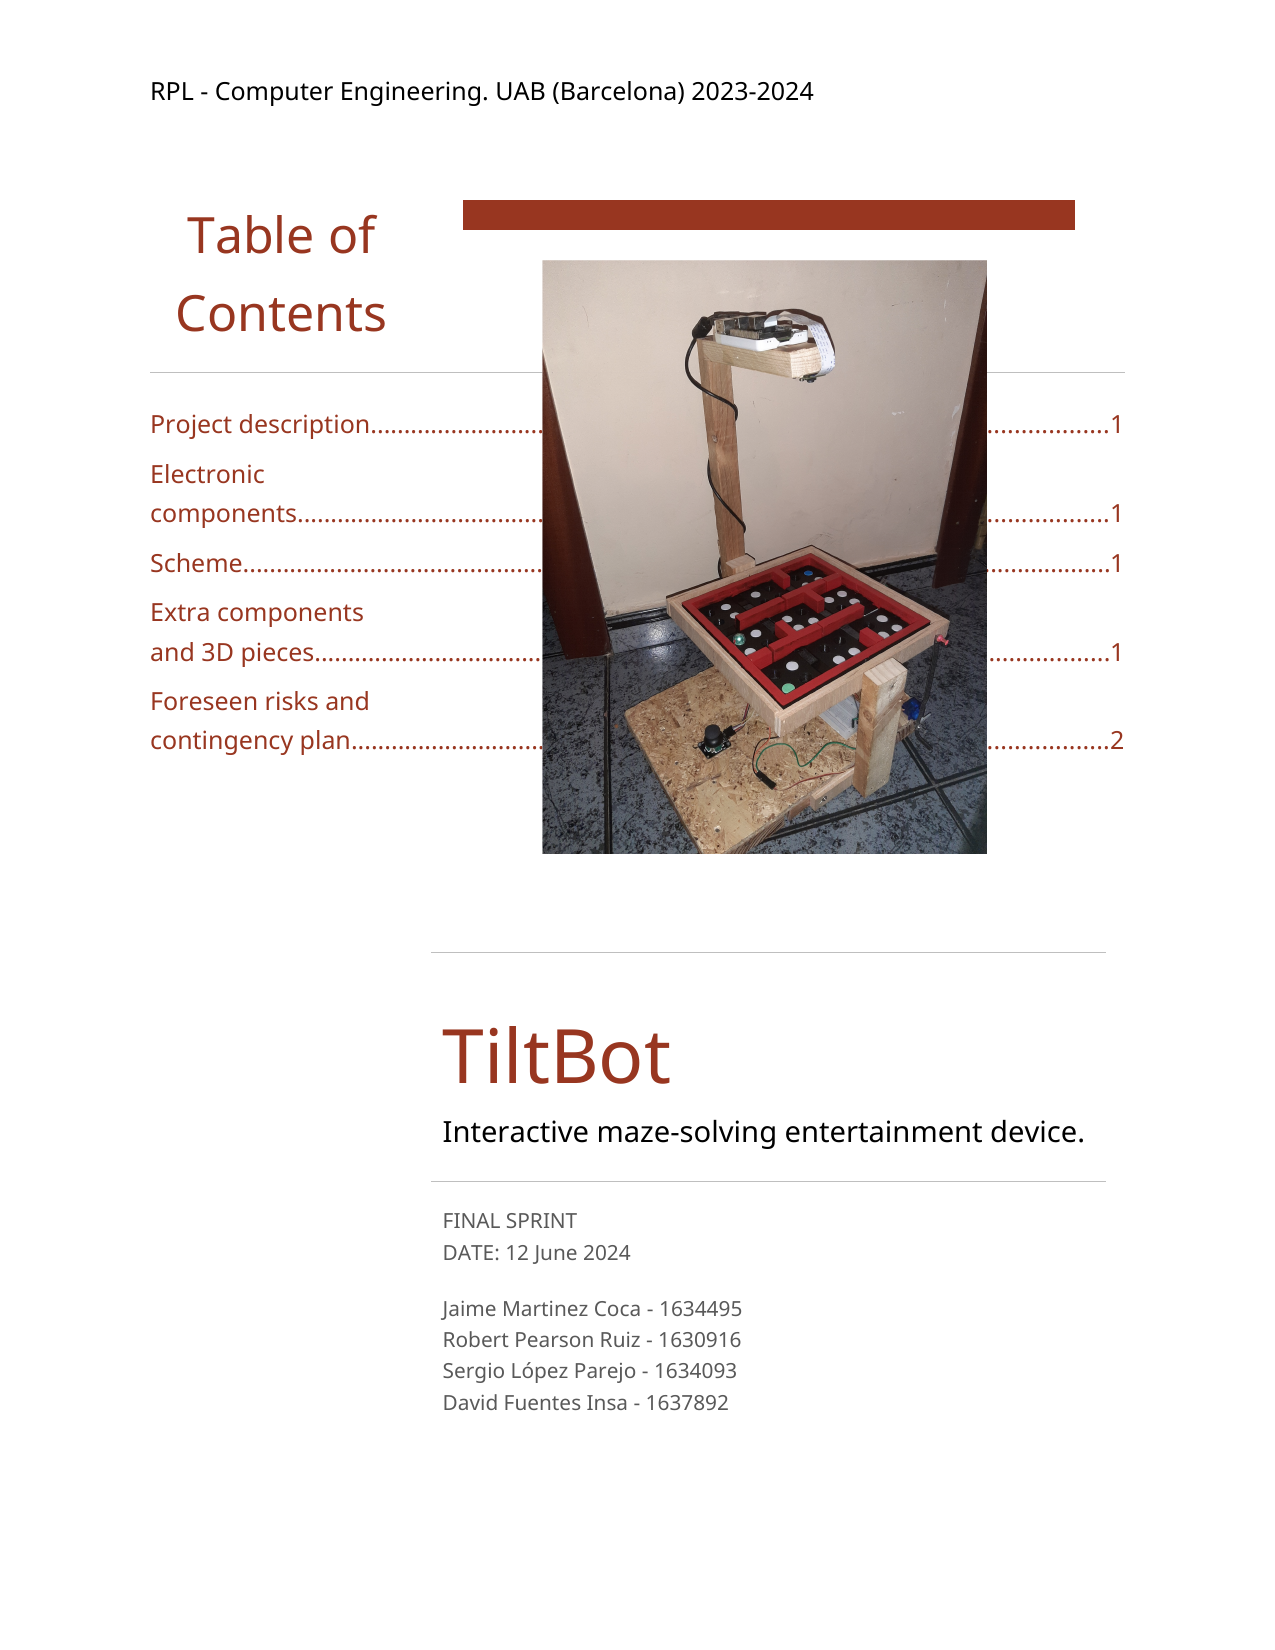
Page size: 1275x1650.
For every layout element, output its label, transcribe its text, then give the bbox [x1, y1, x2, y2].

table_header [431, 200, 1106, 952]
table_cell FINAL SPRINT DATE: 12 June 2024 Jaime Martinez Coca - 1634495 Robert Pearson Ruiz - 1630916 Sergio López Parejo - 1634093 David Fuentes Insa - 1637892 [431, 1182, 1106, 1531]
picture [543, 261, 987, 853]
table_cell [431, 953, 1106, 1181]
